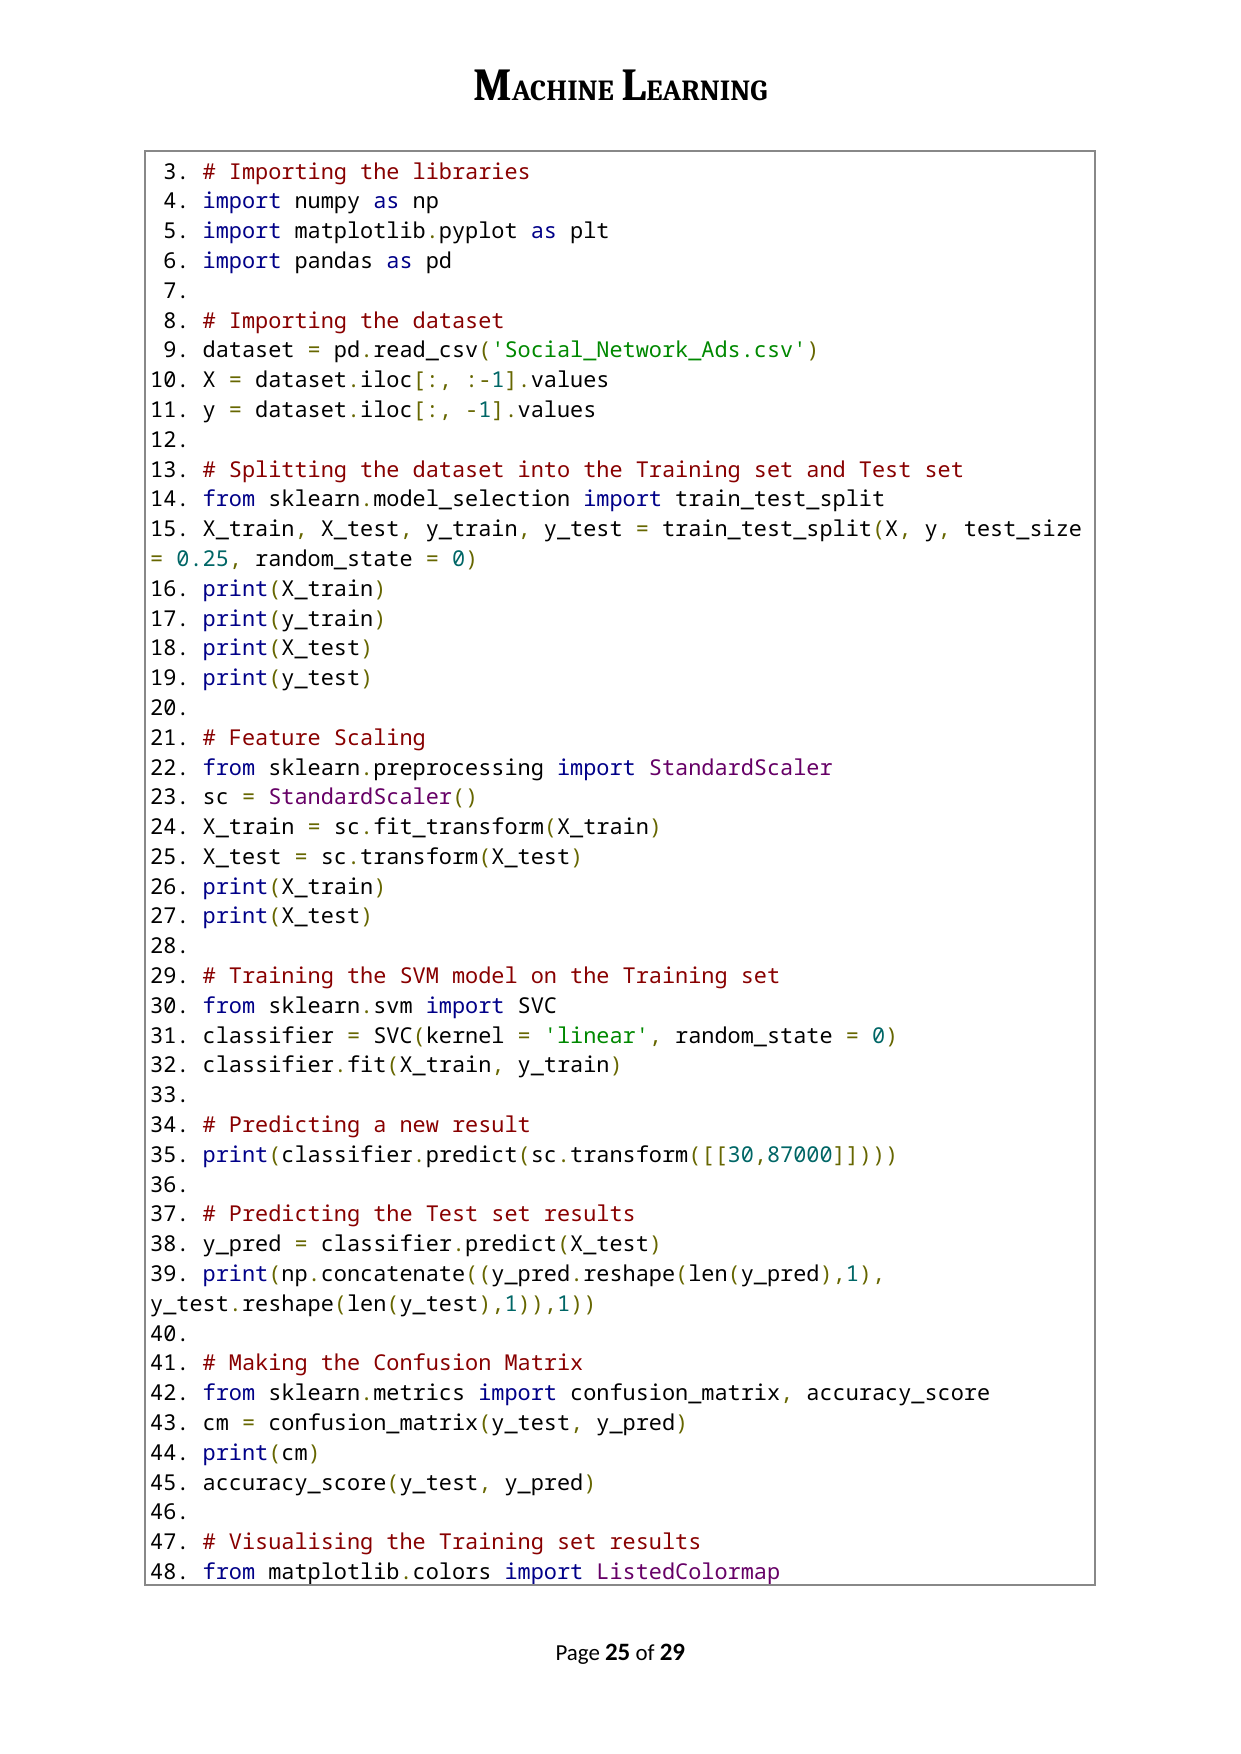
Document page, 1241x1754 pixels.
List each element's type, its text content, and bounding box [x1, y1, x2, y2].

text 41. # Making the Confusion Matrix [150, 1347, 1090, 1377]
text 3. # Importing the libraries [146, 152, 1094, 186]
text 31. classifier = SVC(kernel = 'linear', random_state = 0) [150, 1020, 1090, 1049]
text 24. X_train = sc.fit_transform(X_train) [150, 811, 1090, 841]
text 29. # Training the SVM model on the Training set [150, 960, 1090, 990]
text 33. [150, 1079, 1090, 1109]
text 16. print(X_train) [150, 573, 1090, 603]
text 19. print(y_test) [150, 662, 1090, 692]
text 27. print(X_test) [150, 901, 1090, 930]
text 40. [150, 1318, 1090, 1347]
text 25. X_test = sc.transform(X_test) [150, 841, 1090, 871]
text 38. y_pred = classifier.predict(X_test) [150, 1228, 1090, 1258]
text 46. [150, 1496, 1090, 1526]
text 26. print(X_train) [150, 871, 1090, 901]
text 35. print(classifier.predict(sc.transform([[30,87000]]))) [150, 1139, 1090, 1169]
text 10. X = dataset.iloc[:, :-1].values [150, 364, 1090, 394]
text 37. # Predicting the Test set results [150, 1198, 1090, 1228]
text 13. # Splitting the dataset into the Training set and Test set [150, 454, 1090, 483]
text 36. [150, 1169, 1090, 1198]
text 8. # Importing the dataset [150, 305, 1090, 334]
text 18. print(X_test) [150, 632, 1090, 662]
text 7. [150, 275, 1090, 305]
text 12. [150, 424, 1090, 454]
text 11. y = dataset.iloc[:, -1].values [150, 394, 1090, 424]
text 4. import numpy as np [150, 186, 1090, 215]
text 39. print(np.concatenate((y_pred.reshape(len(y_pred),1), y_test.reshape(len(y_test),1)),1)) [150, 1258, 1090, 1318]
text 14. from sklearn.model_selection import train_test_split [150, 483, 1090, 513]
text 6. import pandas as pd [150, 245, 1090, 275]
text 5. import matplotlib.pyplot as plt [150, 215, 1090, 245]
text 28. [150, 930, 1090, 960]
text 30. from sklearn.svm import SVC [150, 990, 1090, 1020]
text 21. # Feature Scaling [150, 722, 1090, 752]
text 47. # Visualising the Training set results [150, 1526, 1090, 1556]
text 15. X_train, X_test, y_train, y_test = train_test_split(X, y, test_size = 0.25, random_state = 0) [150, 513, 1090, 573]
text 20. [150, 692, 1090, 722]
text 32. classifier.fit(X_train, y_train) [150, 1049, 1090, 1079]
text 17. print(y_train) [150, 603, 1090, 632]
text 23. sc = StandardScaler() [150, 781, 1090, 811]
text 22. from sklearn.preprocessing import StandardScaler [150, 752, 1090, 781]
text 42. from sklearn.metrics import confusion_matrix, accuracy_score [150, 1377, 1090, 1407]
text 48. from matplotlib.colors import ListedColormap [150, 1556, 1090, 1584]
text 44. print(cm) [150, 1437, 1090, 1467]
text 34. # Predicting a new result [150, 1109, 1090, 1139]
text 45. accuracy_score(y_test, y_pred) [150, 1467, 1090, 1496]
text 43. cm = confusion_matrix(y_test, y_pred) [150, 1407, 1090, 1437]
text 9. dataset = pd.read_csv('Social_Network_Ads.csv') [150, 334, 1090, 364]
